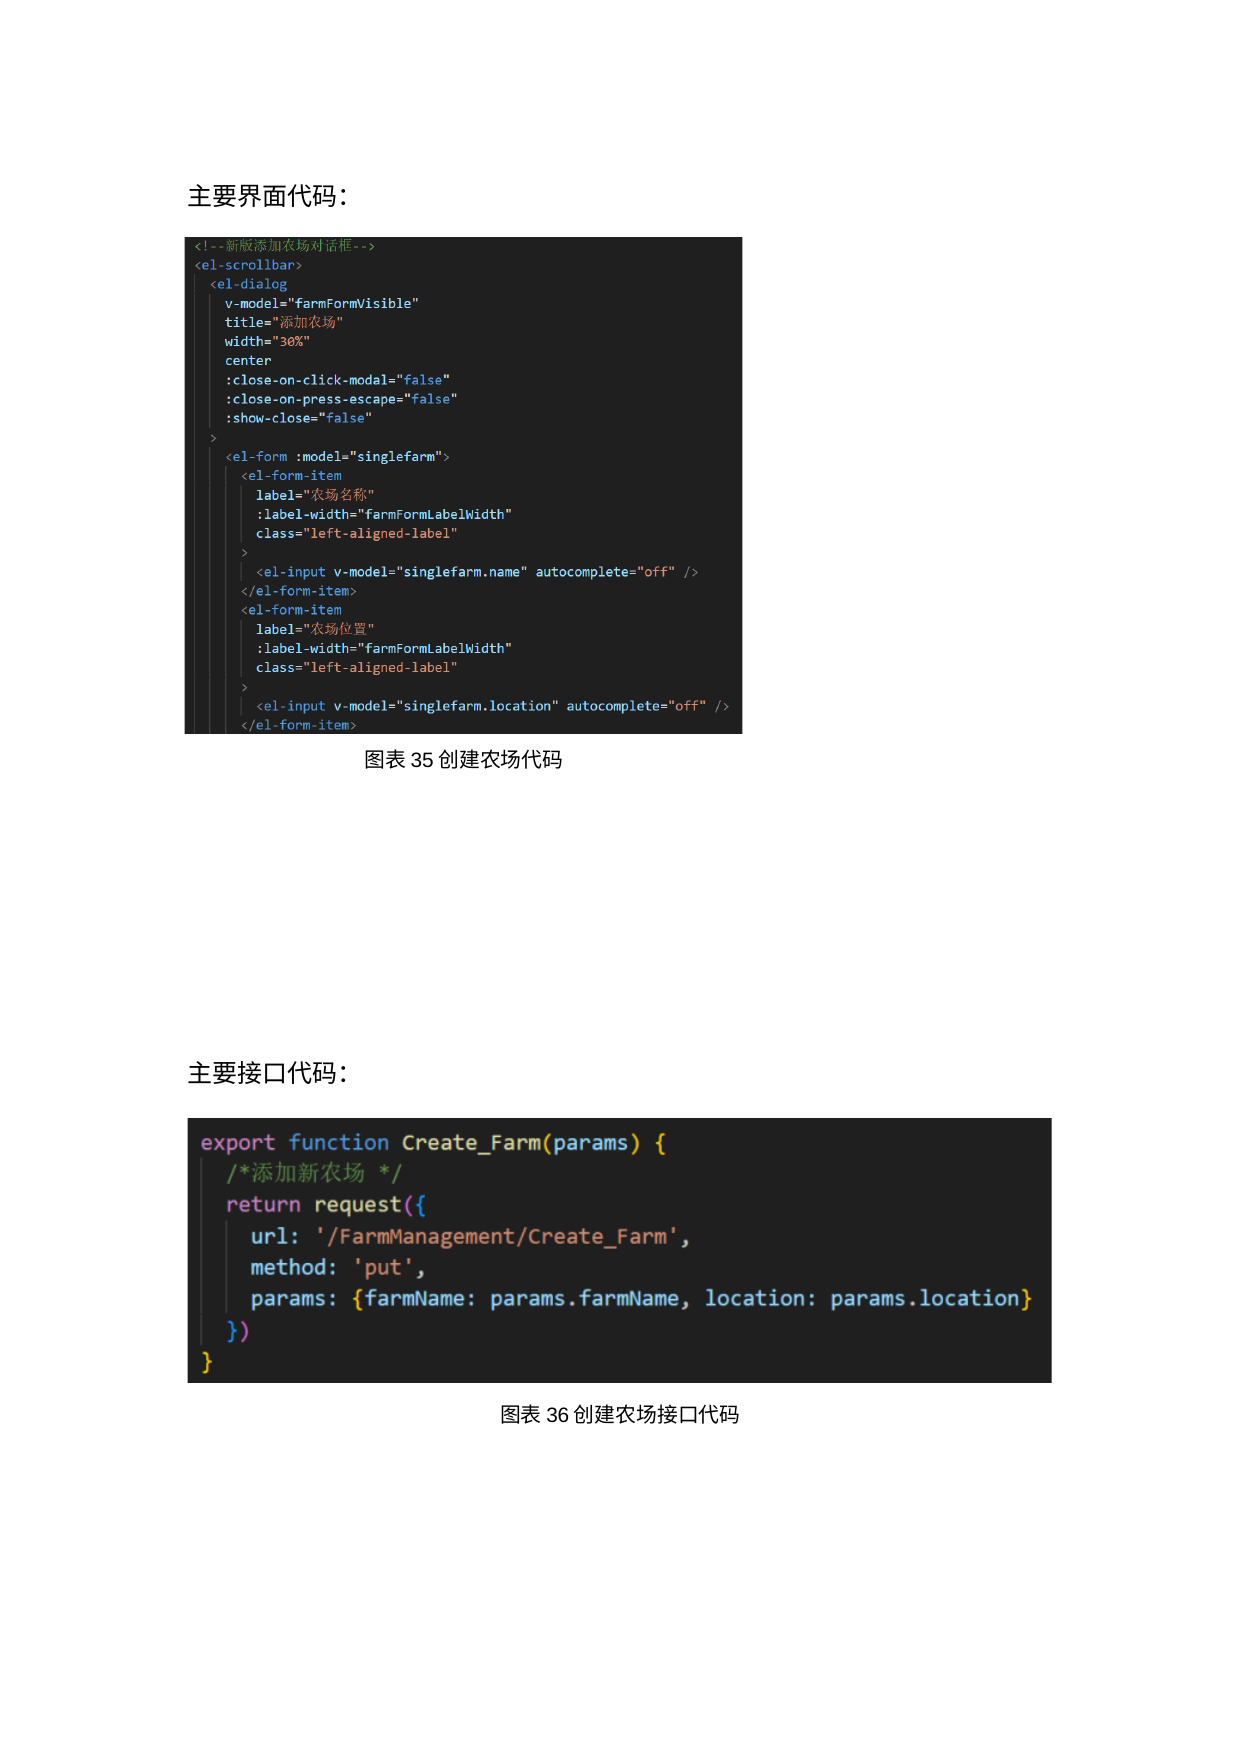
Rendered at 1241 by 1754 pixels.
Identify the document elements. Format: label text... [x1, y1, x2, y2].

text 主要接口代码： [187, 1039, 1053, 1104]
text 主要界面代码： [187, 162, 1053, 227]
picture [187, 1118, 1053, 1383]
picture [184, 237, 743, 734]
